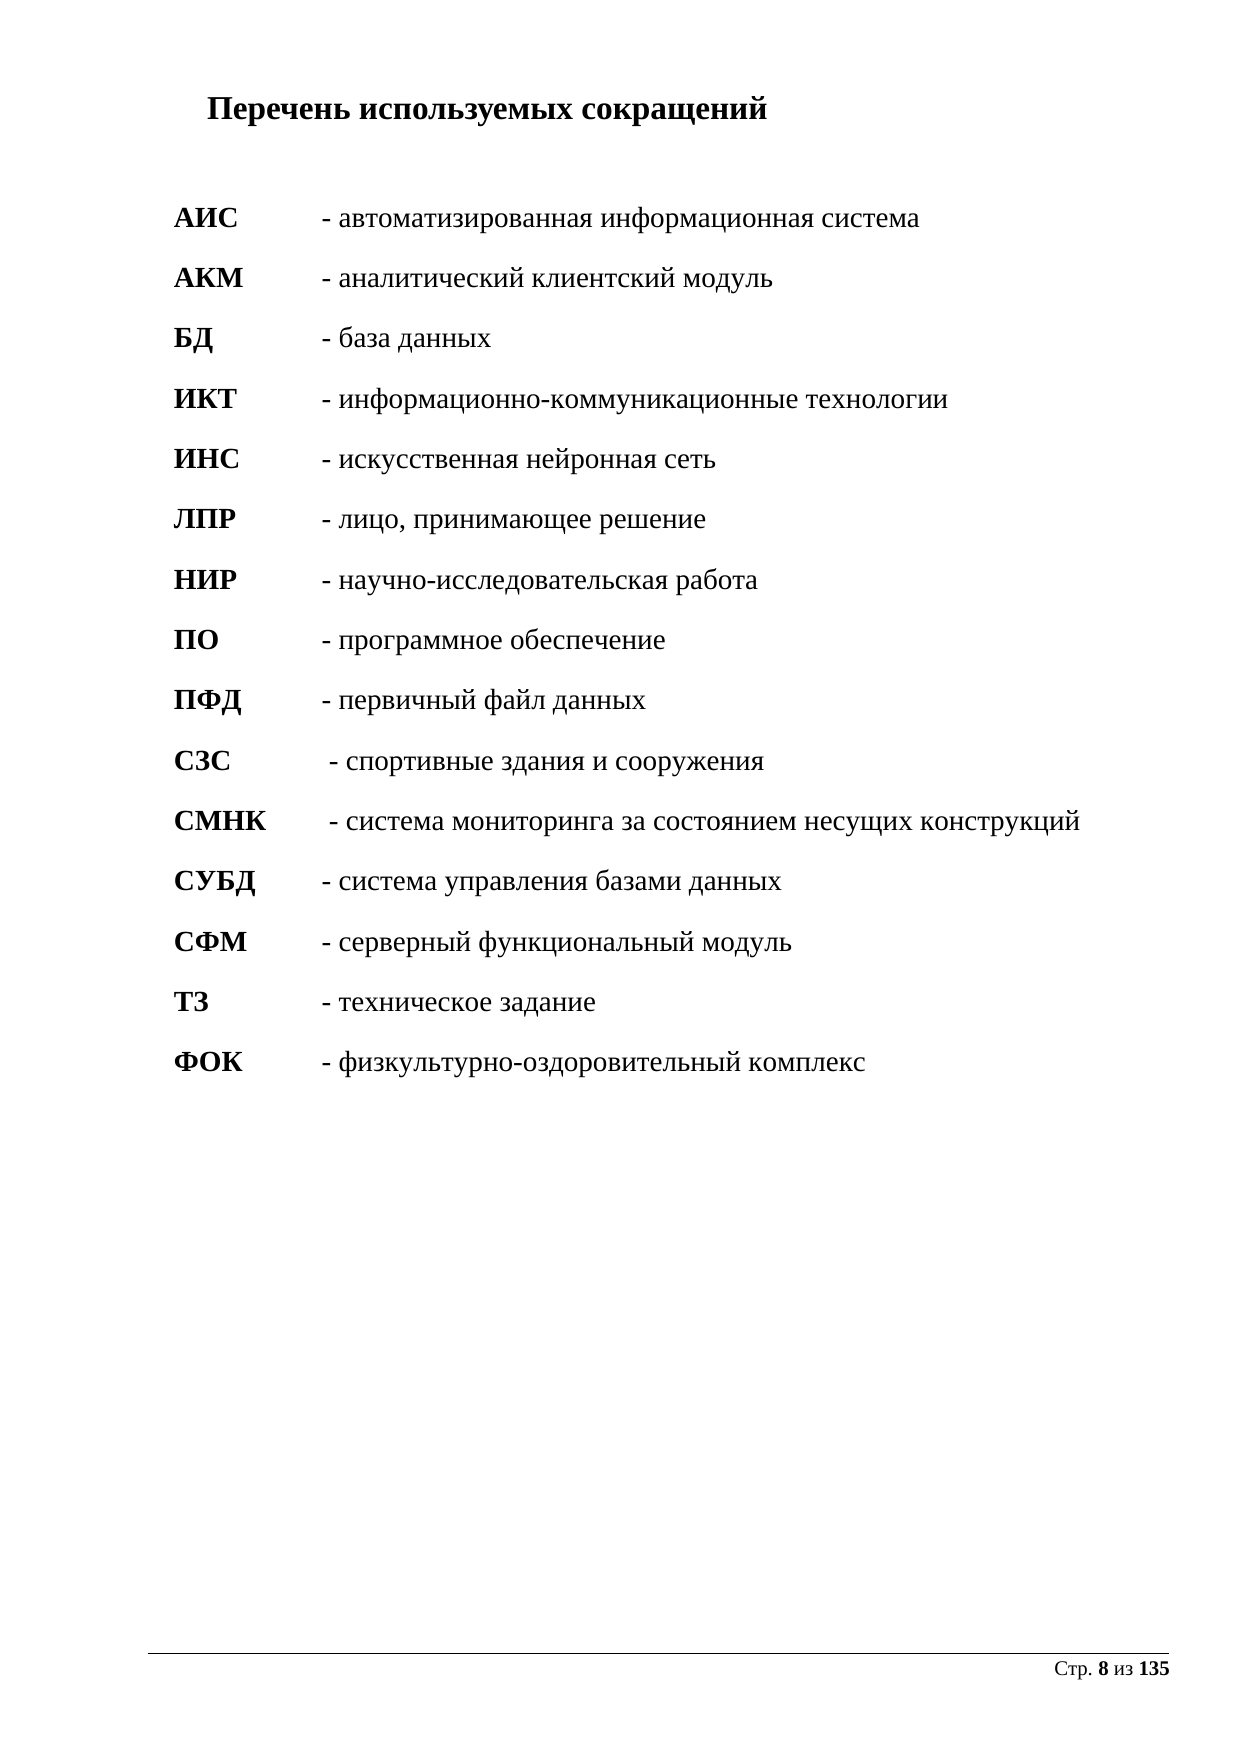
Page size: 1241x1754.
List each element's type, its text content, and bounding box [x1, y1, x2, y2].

table_cell ПО [163, 622, 310, 682]
table_cell - серверный функциональный модуль [310, 924, 1133, 984]
subtitle Перечень используемых сокращений [148, 89, 1169, 127]
table_header АИС [163, 200, 310, 260]
table_cell - программное обеспечение [310, 622, 1133, 682]
table_cell ЛПР [163, 501, 310, 562]
table_cell - база данных [310, 321, 1133, 381]
table_cell ФОК [163, 1044, 310, 1104]
table_cell - система управления базами данных [310, 863, 1133, 924]
table_cell СМНК [163, 803, 310, 863]
table_cell - искусственная нейронная сеть [310, 441, 1133, 501]
table_cell - научно-исследовательская работа [310, 562, 1133, 622]
table_cell СЗС [163, 743, 310, 803]
table_cell НИР [163, 562, 310, 622]
table_header - автоматизированная информационная система [310, 200, 1133, 260]
table_cell СУБД [163, 863, 310, 924]
table_cell СФМ [163, 924, 310, 984]
table_cell АКМ [163, 260, 310, 321]
table_cell - первичный файл данных [310, 683, 1133, 743]
table_cell - система мониторинга за состоянием несущих конструкций [310, 803, 1133, 863]
table_cell БД [163, 321, 310, 381]
table_cell ИНС [163, 441, 310, 501]
table_cell - техническое задание [310, 984, 1133, 1044]
table_cell - аналитический клиентский модуль [310, 260, 1133, 321]
table_cell - спортивные здания и сооружения [310, 743, 1133, 803]
table_cell - информационно-коммуникационные технологии [310, 381, 1133, 441]
table_cell ИКТ [163, 381, 310, 441]
table_cell ТЗ [163, 984, 310, 1044]
table_cell - лицо, принимающее решение [310, 501, 1133, 562]
table_cell ПФД [163, 683, 310, 743]
table_cell - физкультурно-оздоровительный комплекс [310, 1044, 1133, 1104]
